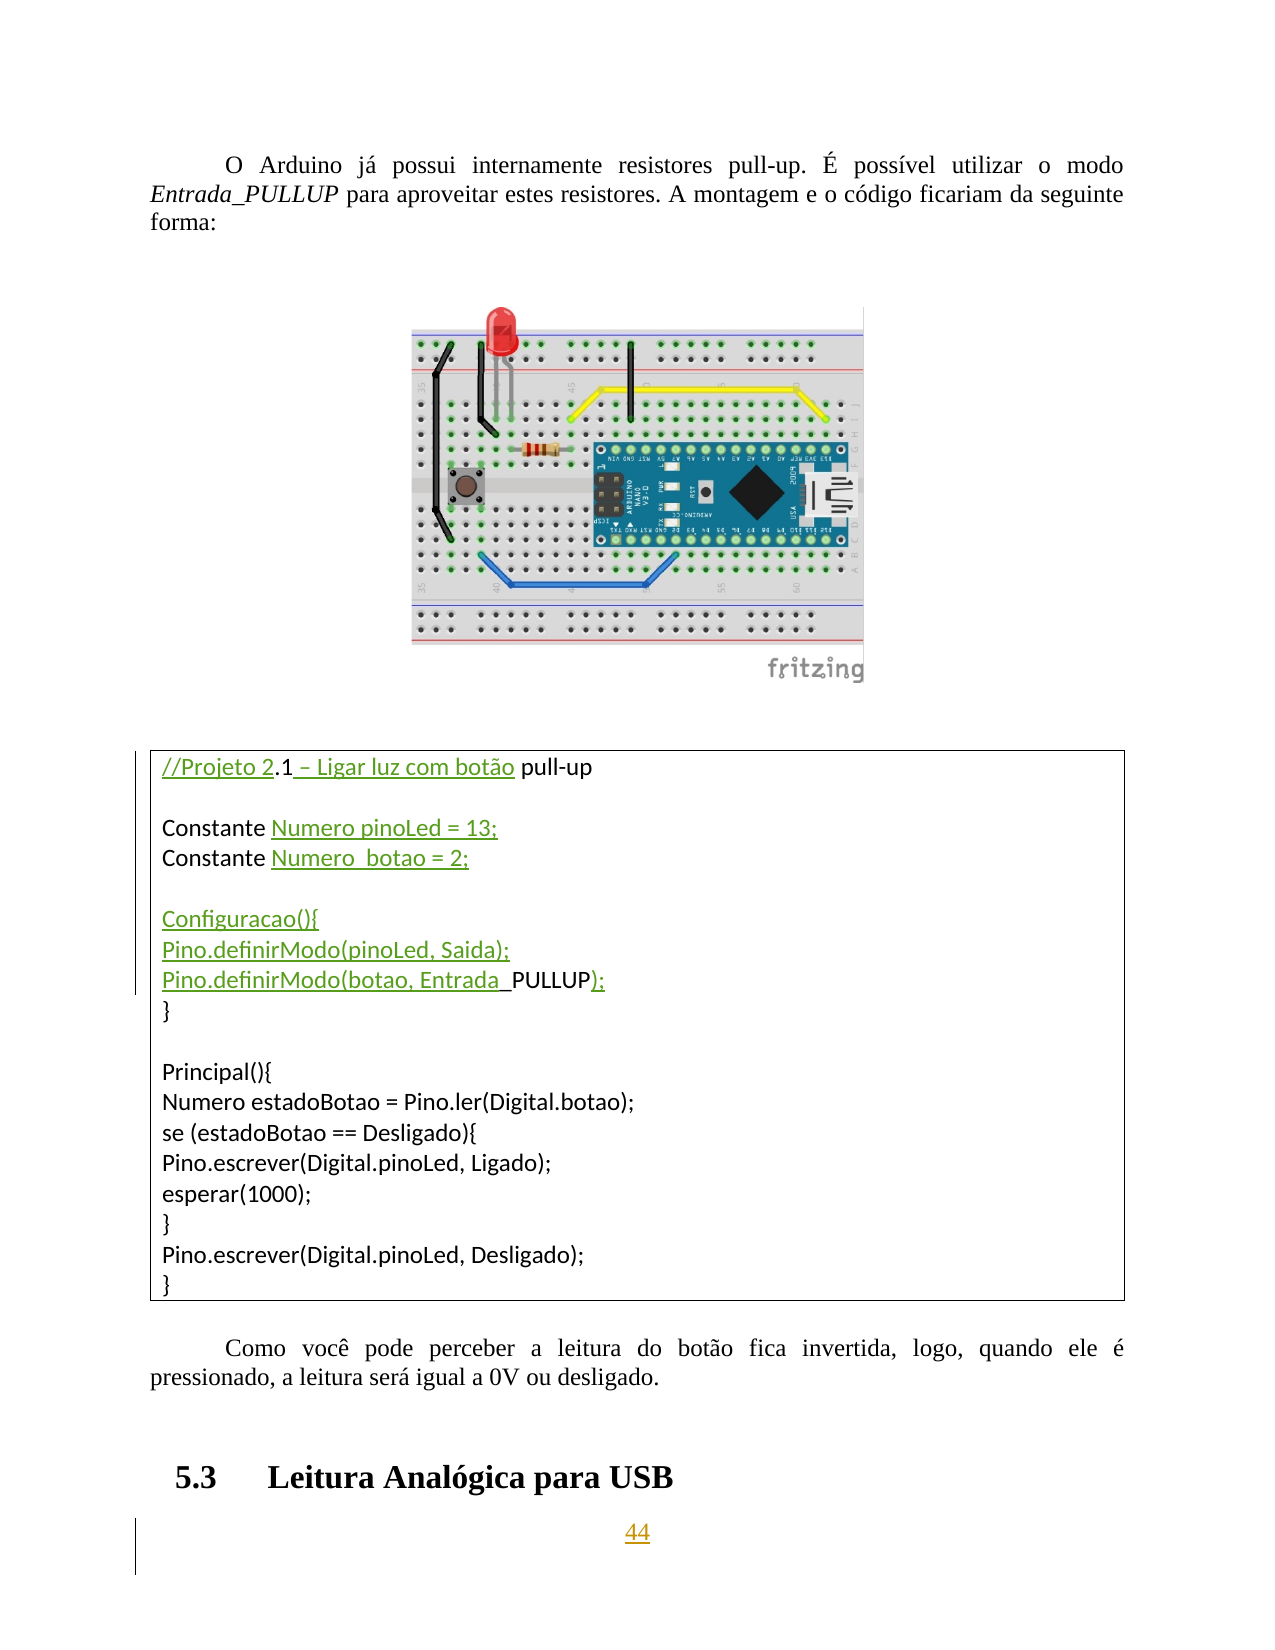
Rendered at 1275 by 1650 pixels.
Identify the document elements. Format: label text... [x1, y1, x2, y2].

picture [411, 307, 864, 683]
text O Arduino já possui internamente resistores pull-up. É possível utilizar o modo Entrada_PULLUP para aproveitar estes resistores. A montagem e o código ficariam da seguinte forma: [150, 150, 1125, 236]
text Como você pode perceber a leitura do botão fica invertida, logo, quando ele é pressionado, a leitura será igual a 0V ou desligado. [150, 1333, 1125, 1391]
list Leitura Analógica para USB [175, 1457, 1125, 1496]
table_header .1 pull-up Constante Constante _PULLUP } Principal(){ Numero estadoBotao = Pino.ler(Digital.botao); se (estadoBotao == Desligado){ Pino.escrever(Digital.pinoLed, Ligado); esperar(1000); } Pino.escrever(Digital.pinoLed, Desligado); } [151, 751, 1124, 1300]
